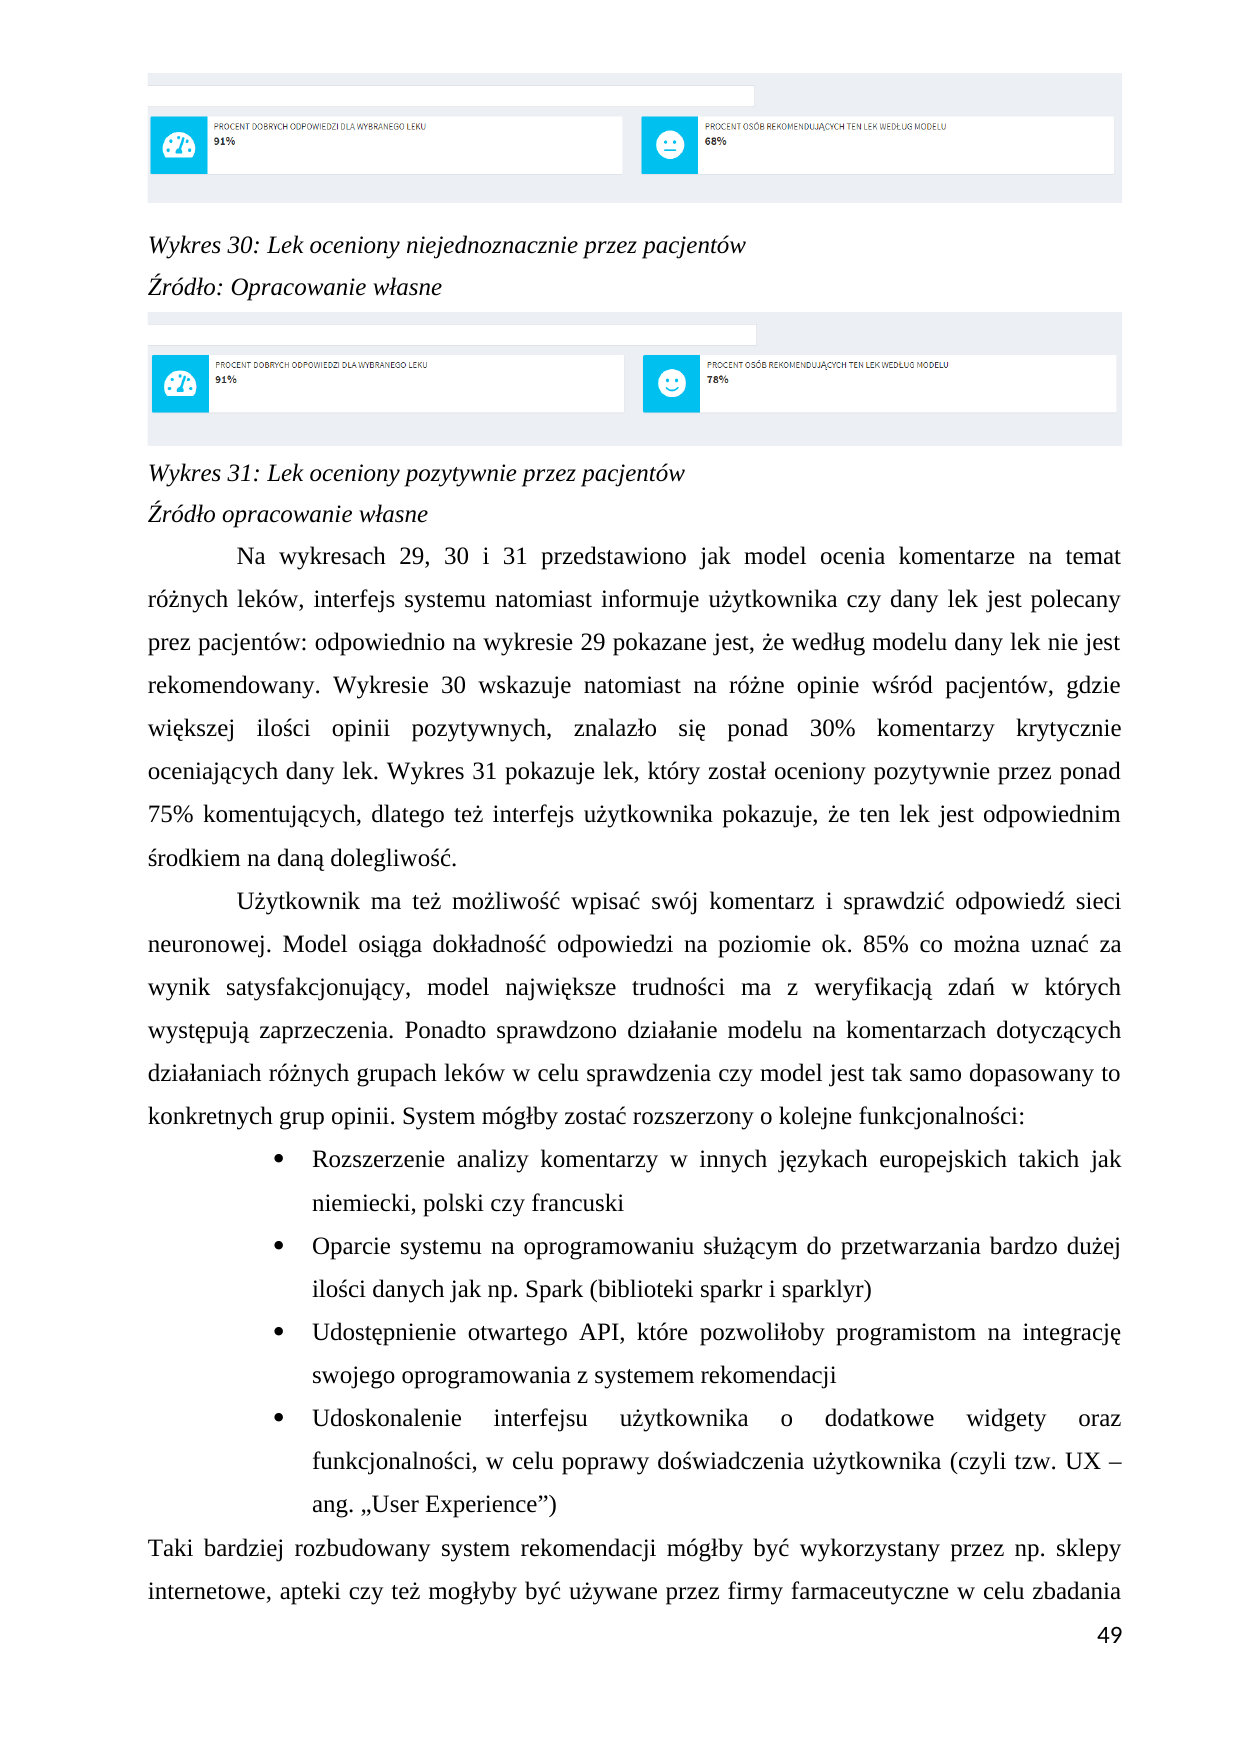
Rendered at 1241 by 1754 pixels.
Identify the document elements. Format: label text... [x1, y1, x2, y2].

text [148, 1533, 1122, 1604]
list Udostępnienie otwartego API, które pozwoliłoby programistom na integrację swojego oprogramowania z systemem rekomendacji [274, 1317, 1122, 1389]
text Na wykresach 29, 30 i 31 przedstawiono jak model ocenia komentarze na temat różnych leków, interfejs systemu natomiast informuje użytkownika czy dany lek jest polecany prez pacjentów: odpowiednio na wykresie 29 pokazane jest, że według modelu dany lek nie jest rekomendowany. Wykresie 30 wskazuje natomiast na różne opinie wśród pacjentów, gdzie większej ilości opinii pozytywnych, znalazło się ponad 30% komentarzy krytycznie oceniających dany lek. Wykres 31 pokazuje lek, który został oceniony pozytywnie przez ponad 75% komentujących, dlatego też interfejs użytkownika pokazuje, że ten lek jest odpowiednim środkiem na daną dolegliwość. [148, 541, 1122, 871]
picture [147, 312, 1123, 446]
text Źródło: Opracowanie własne [148, 272, 1122, 300]
list Udoskonalenie interfejsu użytkownika o dodatkowe widgety oraz funkcjonalności, w celu poprawy doświadczenia użytkownika (czyli tzw. UX – ang. „User Experience”) [274, 1403, 1122, 1518]
list Oparcie systemu na oprogramowaniu służącym do przetwarzania bardzo dużej ilości danych jak np. Spark (biblioteki sparkr i sparklyr) [274, 1231, 1122, 1303]
list Rozszerzenie analizy komentarzy w innych językach europejskich takich jak niemiecki, polski czy francuski [274, 1144, 1122, 1216]
text Źródło opracowanie własne [148, 499, 1122, 528]
text Wykres 30: Lek oceniony niejednoznacznie przez pacjentów [148, 230, 1122, 259]
text Wykres 31: Lek oceniony pozytywnie przez pacjentów [148, 458, 1122, 487]
picture [147, 73, 1123, 203]
text Użytkownik ma też możliwość wpisać swój komentarz i sprawdzić odpowiedź sieci neuronowej. Model osiąga dokładność odpowiedzi na poziomie ok. 85% co można uznać za wynik satysfakcjonujący, model największe trudności ma z weryfikacją zdań w których występują zaprzeczenia. Ponadto sprawdzono działanie modelu na komentarzach dotyczących działaniach różnych grupach leków w celu sprawdzenia czy model jest tak samo dopasowany to konkretnych grup opinii. System mógłby zostać rozszerzony o kolejne funkcjonalności: [148, 886, 1122, 1130]
